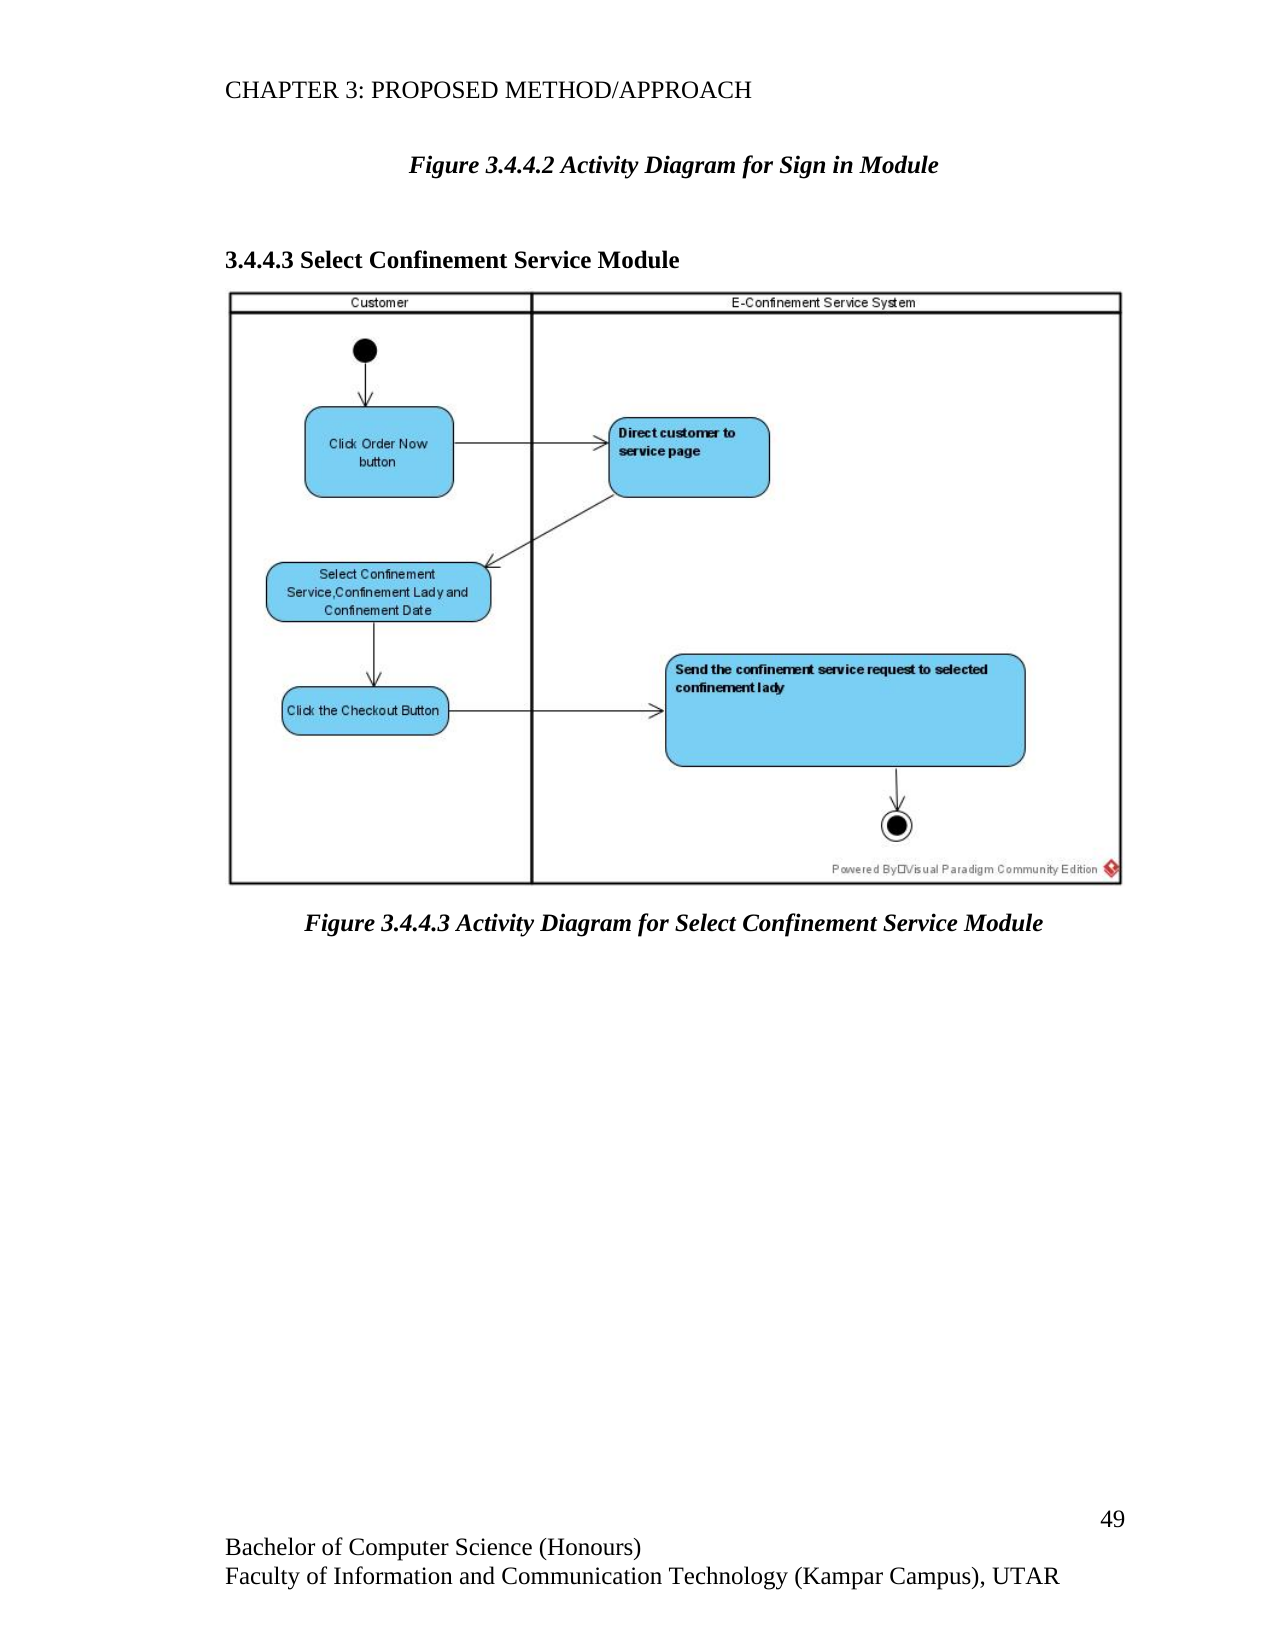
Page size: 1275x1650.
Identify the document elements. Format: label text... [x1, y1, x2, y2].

subtitle 3.4.4.3 Select Confinement Service Module [225, 245, 1125, 274]
text Figure 3.4.4.2 Activity Diagram for Sign in Module [225, 150, 1125, 179]
picture [225, 288, 1125, 889]
text Figure 3.4.4.3 Activity Diagram for Select Confinement Service Module [225, 908, 1125, 937]
